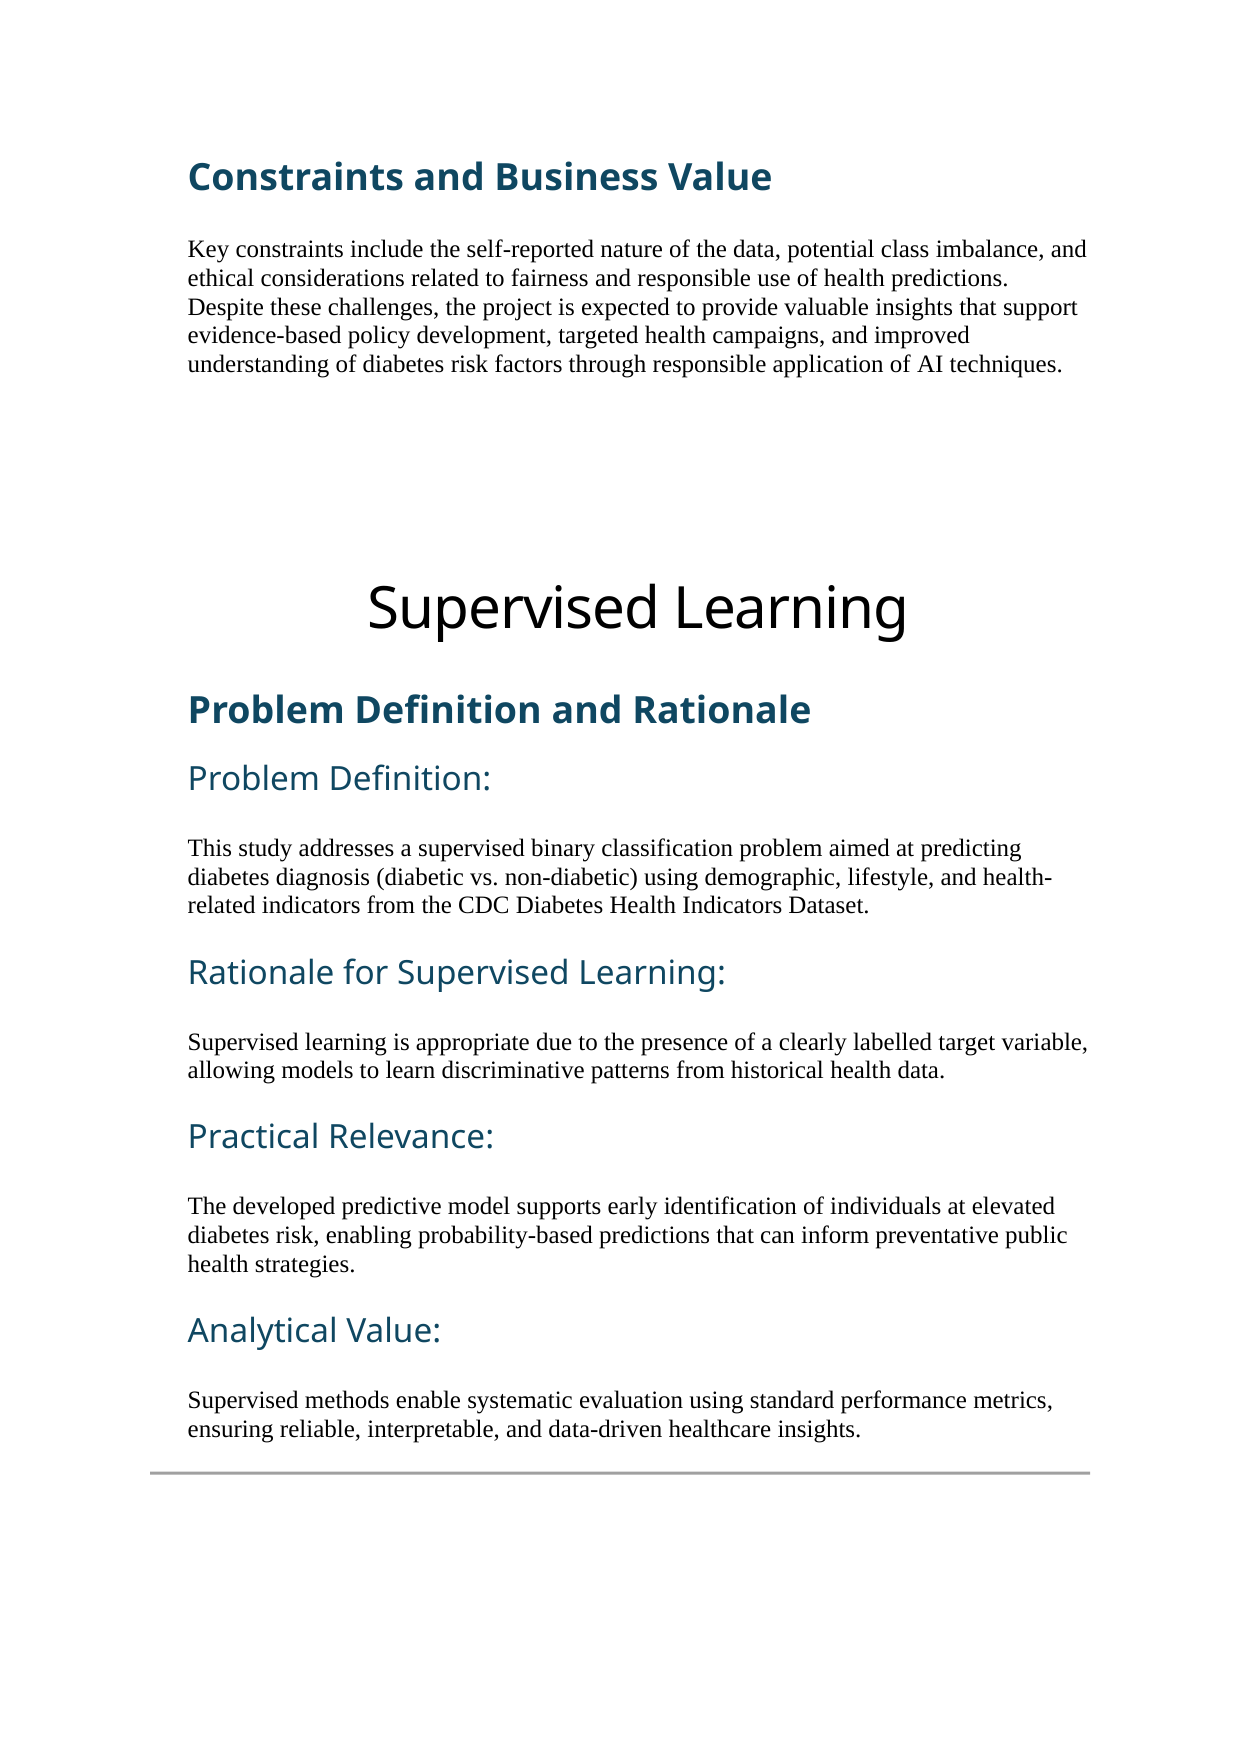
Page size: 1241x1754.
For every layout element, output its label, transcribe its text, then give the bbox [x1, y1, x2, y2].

subtitle Problem Definition: [187, 755, 1090, 800]
subtitle Rationale for Supervised Learning: [187, 948, 1090, 994]
subtitle Practical Relevance: [187, 1113, 1090, 1159]
text Key constraints include the self-reported nature of the data, potential class imbalance, and ethical considerations related to fairness and responsible use of health predictions. Despite these challenges, the project is expected to provide valuable insights that support evidence-based policy development, targeted health campaigns, and improved understanding of diabetes risk factors through responsible application of AI techniques. [187, 234, 1090, 378]
subtitle Problem Definition and Rationale [187, 683, 1090, 734]
text This study addresses a supervised binary classification problem aimed at predicting diabetes diagnosis (diabetic vs. non-diabetic) using demographic, lifestyle, and health-related indicators from the CDC Diabetes Health Indicators Dataset. [187, 833, 1090, 919]
subtitle Constraints and Business Value [187, 150, 1090, 201]
title Supervised Learning [187, 566, 1090, 646]
text Supervised learning is appropriate due to the presence of a clearly labelled target variable, allowing models to learn discriminative patterns from historical health data. [187, 1027, 1090, 1084]
text Supervised methods enable systematic evaluation using standard performance metrics, ensuring reliable, interpretable, and data-driven healthcare insights. [187, 1385, 1090, 1442]
text The developed predictive model supports early identification of individuals at elevated diabetes risk, enabling probability-based predictions that can inform preventative public health strategies. [187, 1191, 1090, 1278]
subtitle Analytical Value: [187, 1307, 1090, 1352]
